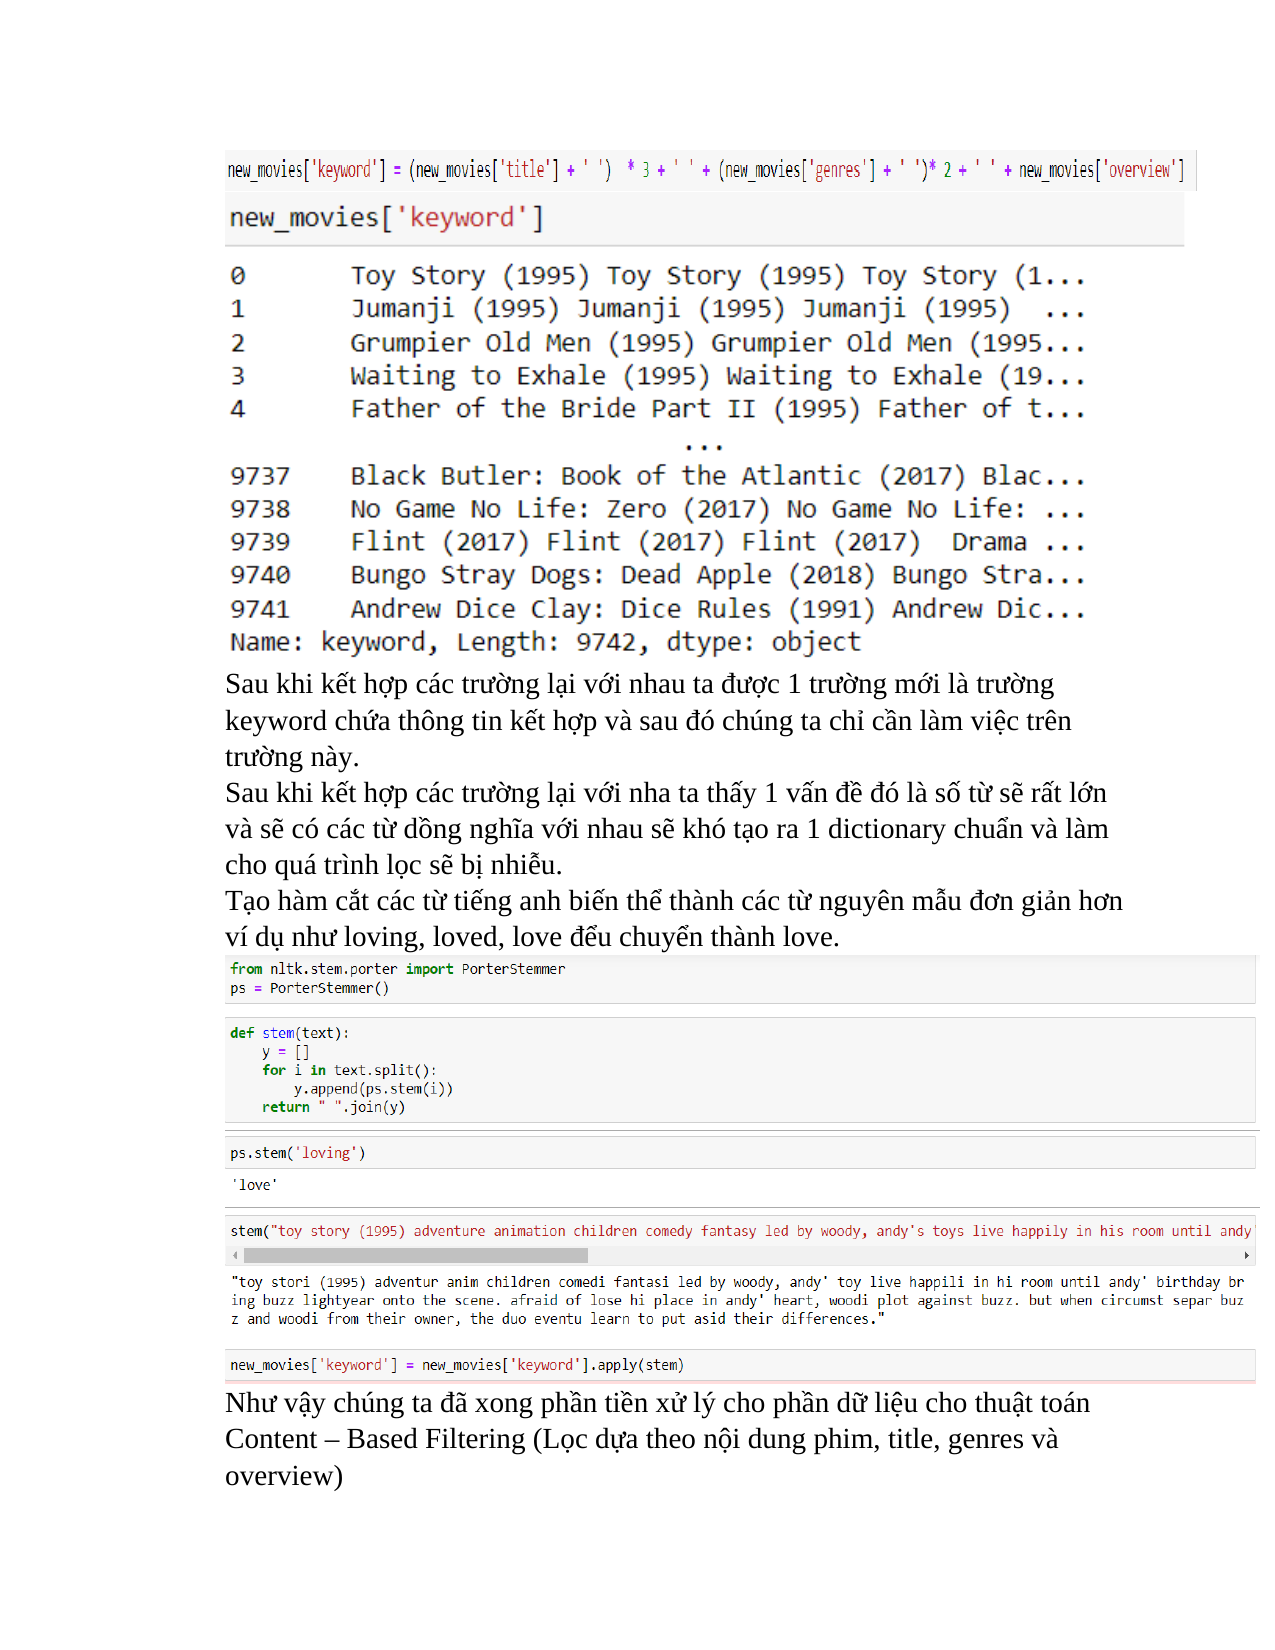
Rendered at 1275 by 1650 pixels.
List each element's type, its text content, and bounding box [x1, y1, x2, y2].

list Sau khi kết hợp các trường lại với nha ta thấy 1 vấn đề đó là số từ sẽ rất lớn và sẽ có các từ dồng nghĩa với nhau sẽ khó tạo ra 1 dictionary chuẩn và làm cho quá trình lọc sẽ bị nhiễu. [225, 775, 1125, 881]
list Sau khi kết hợp các trường lại với nhau ta được 1 trường mới là trường keyword chứa thông tin kết hợp và sau đó chúng ta chỉ cần làm việc trên trường này. [225, 666, 1125, 772]
list Tạo hàm cắt các từ tiếng anh biến thể thành các từ nguyên mẫu đơn giản hơn ví dụ như loving, loved, love đểu chuyển thành love. [225, 883, 1125, 953]
list Như vậy chúng ta đã xong phần tiền xử lý cho phần dữ liệu cho thuật toán Content – Based Filtering (Lọc dựa theo nội dung phim, title, genres và overview) [225, 1386, 1125, 1491]
picture [225, 192, 1185, 665]
picture [225, 955, 1260, 1384]
picture [225, 150, 1200, 191]
